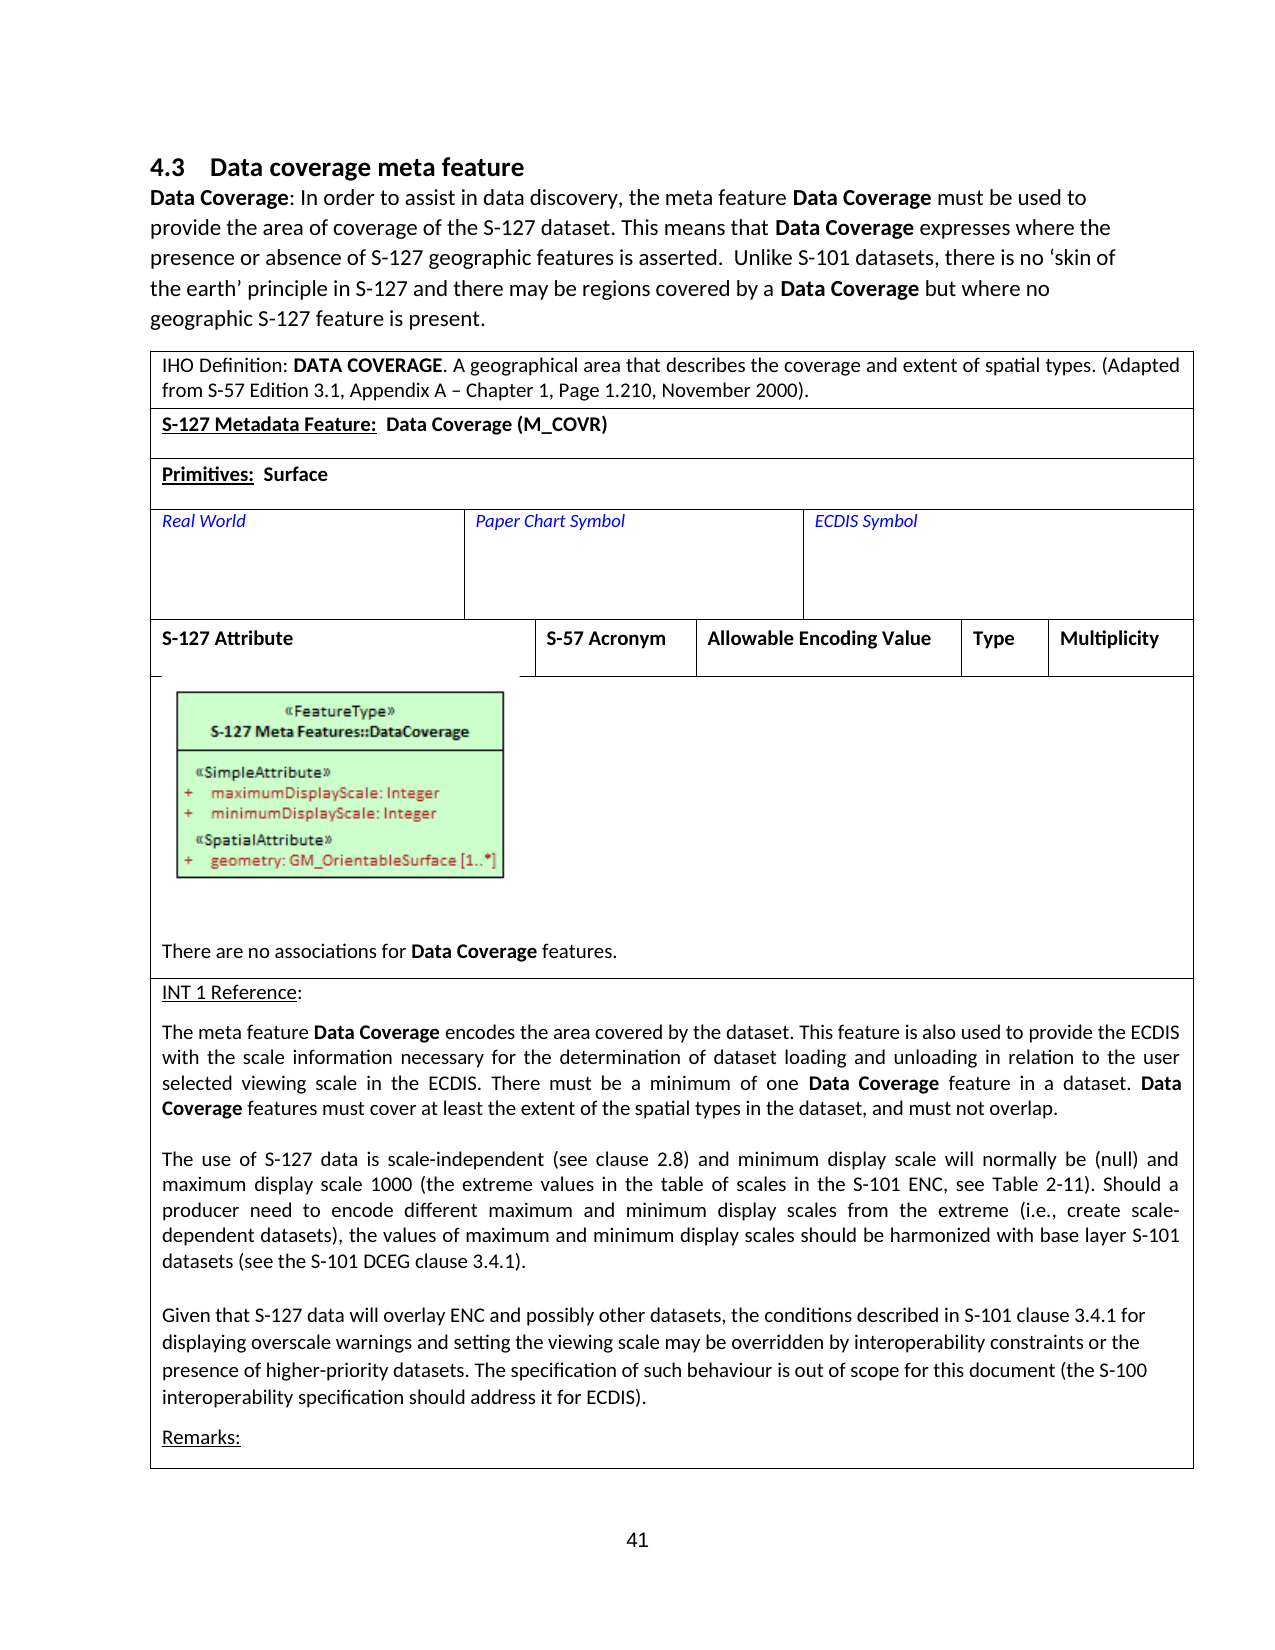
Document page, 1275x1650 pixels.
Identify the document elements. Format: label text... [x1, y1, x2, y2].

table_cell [151, 979, 1193, 1468]
table_cell S-127 Metadata Feature: Data Coverage (M_COVR) [151, 409, 1193, 458]
table_cell Allowable Encoding Value [697, 620, 961, 676]
table_cell Type [962, 620, 1048, 676]
table_cell Paper Chart Symbol [465, 510, 803, 619]
table_cell S-127 Attribute [151, 620, 535, 676]
table_header IHO Definition: DATA COVERAGE. A geographical area that describes the coverage and extent of spatial types. (Adapted from S-57 Edition 3.1, Appendix A – Chapter 1, Page 1.210, November 2000). [151, 352, 1193, 407]
subtitle Data coverage meta feature [150, 150, 1125, 183]
text Data Coverage: In order to assist in data discovery, the meta feature Data Coverage must be used to provide the area of coverage of the S-127 dataset. This means that Data Coverage expresses where the presence or absence of S-127 geographic features is asserted. Unlike S-101 datasets, there is no ‘skin of the earth’ principle in S-127 and there may be regions covered by a Data Coverage but where no geographic S-127 feature is present. [150, 183, 1125, 332]
table_cell Multiplicity [1049, 620, 1193, 676]
picture [161, 676, 520, 924]
table_cell Real World [151, 510, 464, 619]
table_cell ECDIS Symbol [804, 510, 1193, 619]
table_cell There are no associations for Data Coverage features. [151, 677, 1193, 978]
table_cell Primitives: Surface [151, 459, 1193, 508]
table_cell S-57 Acronym [536, 620, 696, 676]
